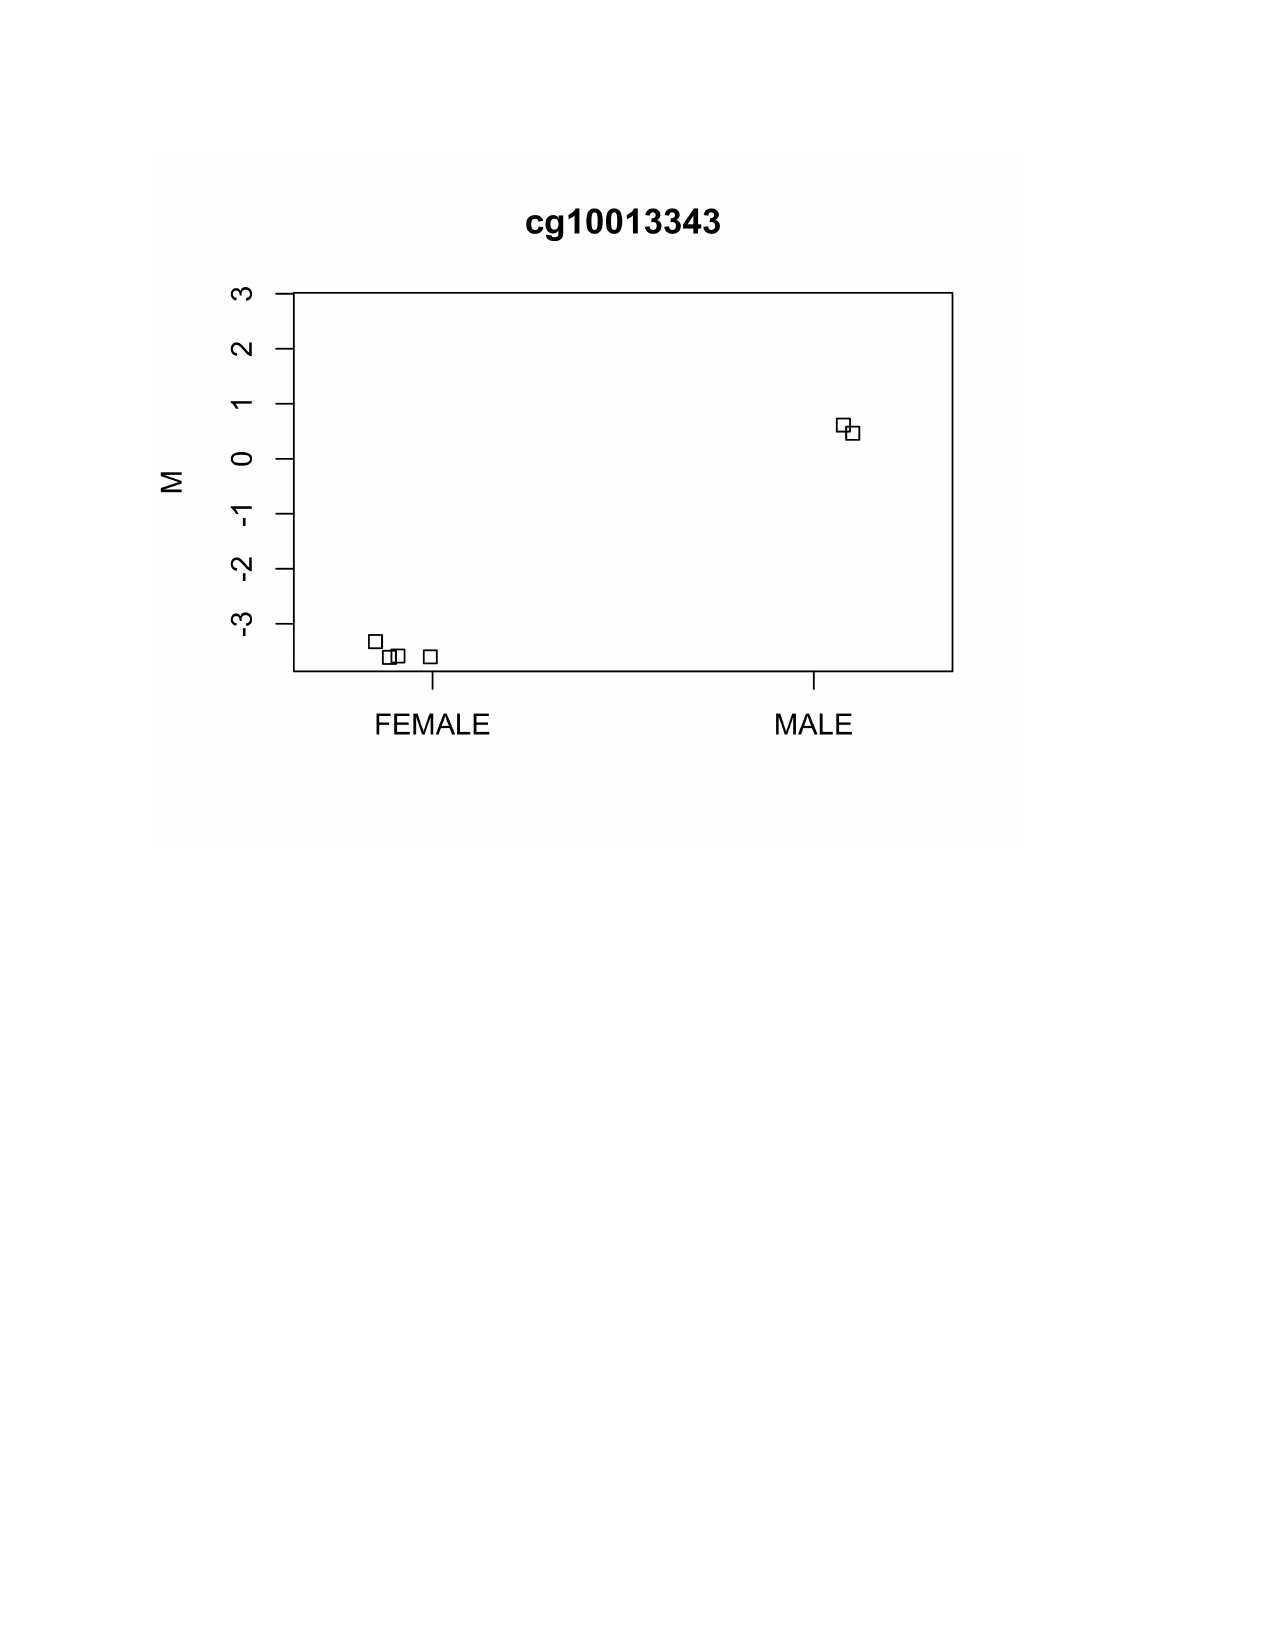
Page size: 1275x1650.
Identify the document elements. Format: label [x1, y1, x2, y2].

picture [150, 150, 1025, 850]
